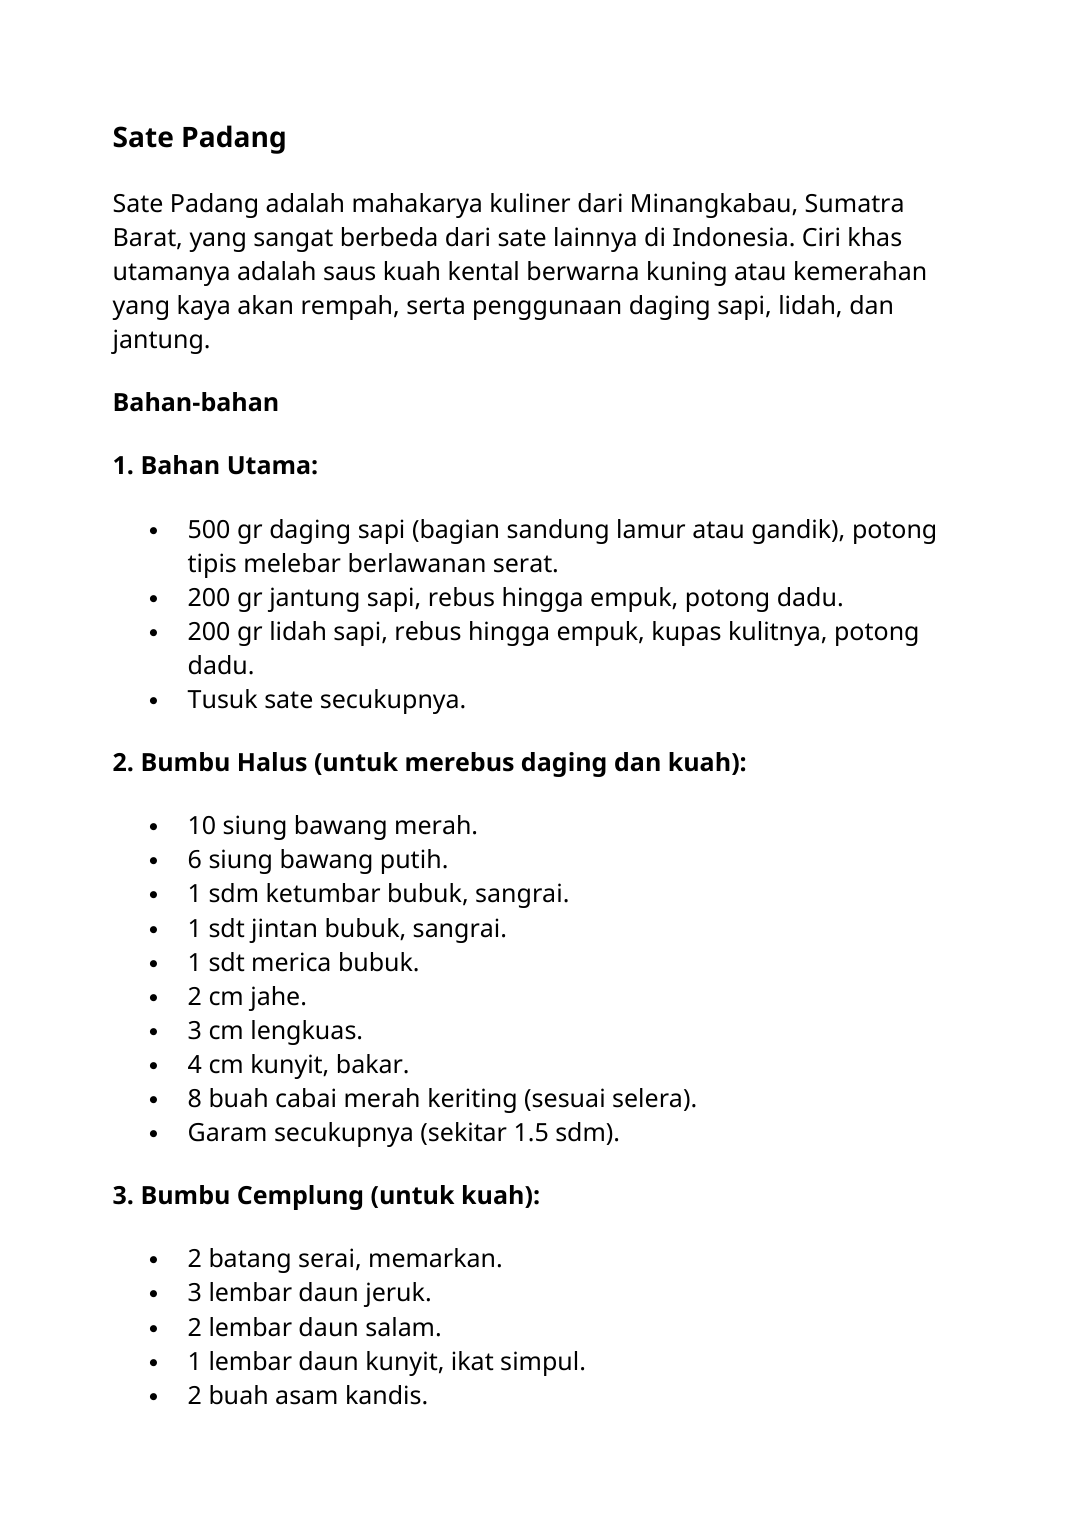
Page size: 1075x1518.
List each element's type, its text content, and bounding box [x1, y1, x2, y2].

text 2. Bumbu Halus (untuk merebus daging dan kuah): [112, 745, 962, 779]
list 1 sdt jintan bubuk, sangrai. [150, 910, 962, 944]
list 8 buah cabai merah keriting (sesuai selera). [150, 1081, 962, 1114]
list 4 cm kunyit, bakar. [150, 1046, 962, 1081]
list 500 gr daging sapi (bagian sandung lamur atau gandik), potong tipis melebar berlawanan serat. [150, 511, 962, 579]
list 2 buah asam kandis. [150, 1377, 962, 1411]
text Bahan-bahan [112, 385, 962, 419]
list Tusuk sate secukupnya. [150, 682, 962, 716]
text Sate Padang adalah mahakarya kuliner dari Minangkabau, Sumatra Barat, yang sangat berbeda dari sate lainnya di Indonesia. Ciri khas utamanya adalah saus kuah kental berwarna kuning atau kemerahan yang kaya akan rempah, serta penggunaan daging sapi, lidah, dan jantung. [112, 185, 962, 356]
list 1 sdm ketumbar bubuk, sangrai. [150, 876, 962, 910]
list 200 gr lidah sapi, rebus hingga empuk, kupas kulitnya, potong dadu. [150, 613, 962, 682]
list 3 lembar daun jeruk. [150, 1275, 962, 1309]
list 1 sdt merica bubuk. [150, 944, 962, 978]
text 3. Bumbu Cemplung (untuk kuah): [112, 1178, 962, 1212]
list 2 lembar daun salam. [150, 1309, 962, 1343]
list 200 gr jantung sapi, rebus hingga empuk, potong dadu. [150, 579, 962, 613]
list 3 cm lengkuas. [150, 1012, 962, 1046]
list 6 siung bawang putih. [150, 842, 962, 876]
text Sate Padang [112, 118, 962, 156]
list 2 cm jahe. [150, 978, 962, 1012]
list 1 lembar daun kunyit, ikat simpul. [150, 1343, 962, 1377]
list 10 siung bawang merah. [150, 808, 962, 842]
list 2 batang serai, memarkan. [150, 1241, 962, 1275]
list Garam secukupnya (sekitar 1.5 sdm). [150, 1114, 962, 1149]
text 1. Bahan Utama: [112, 448, 962, 482]
